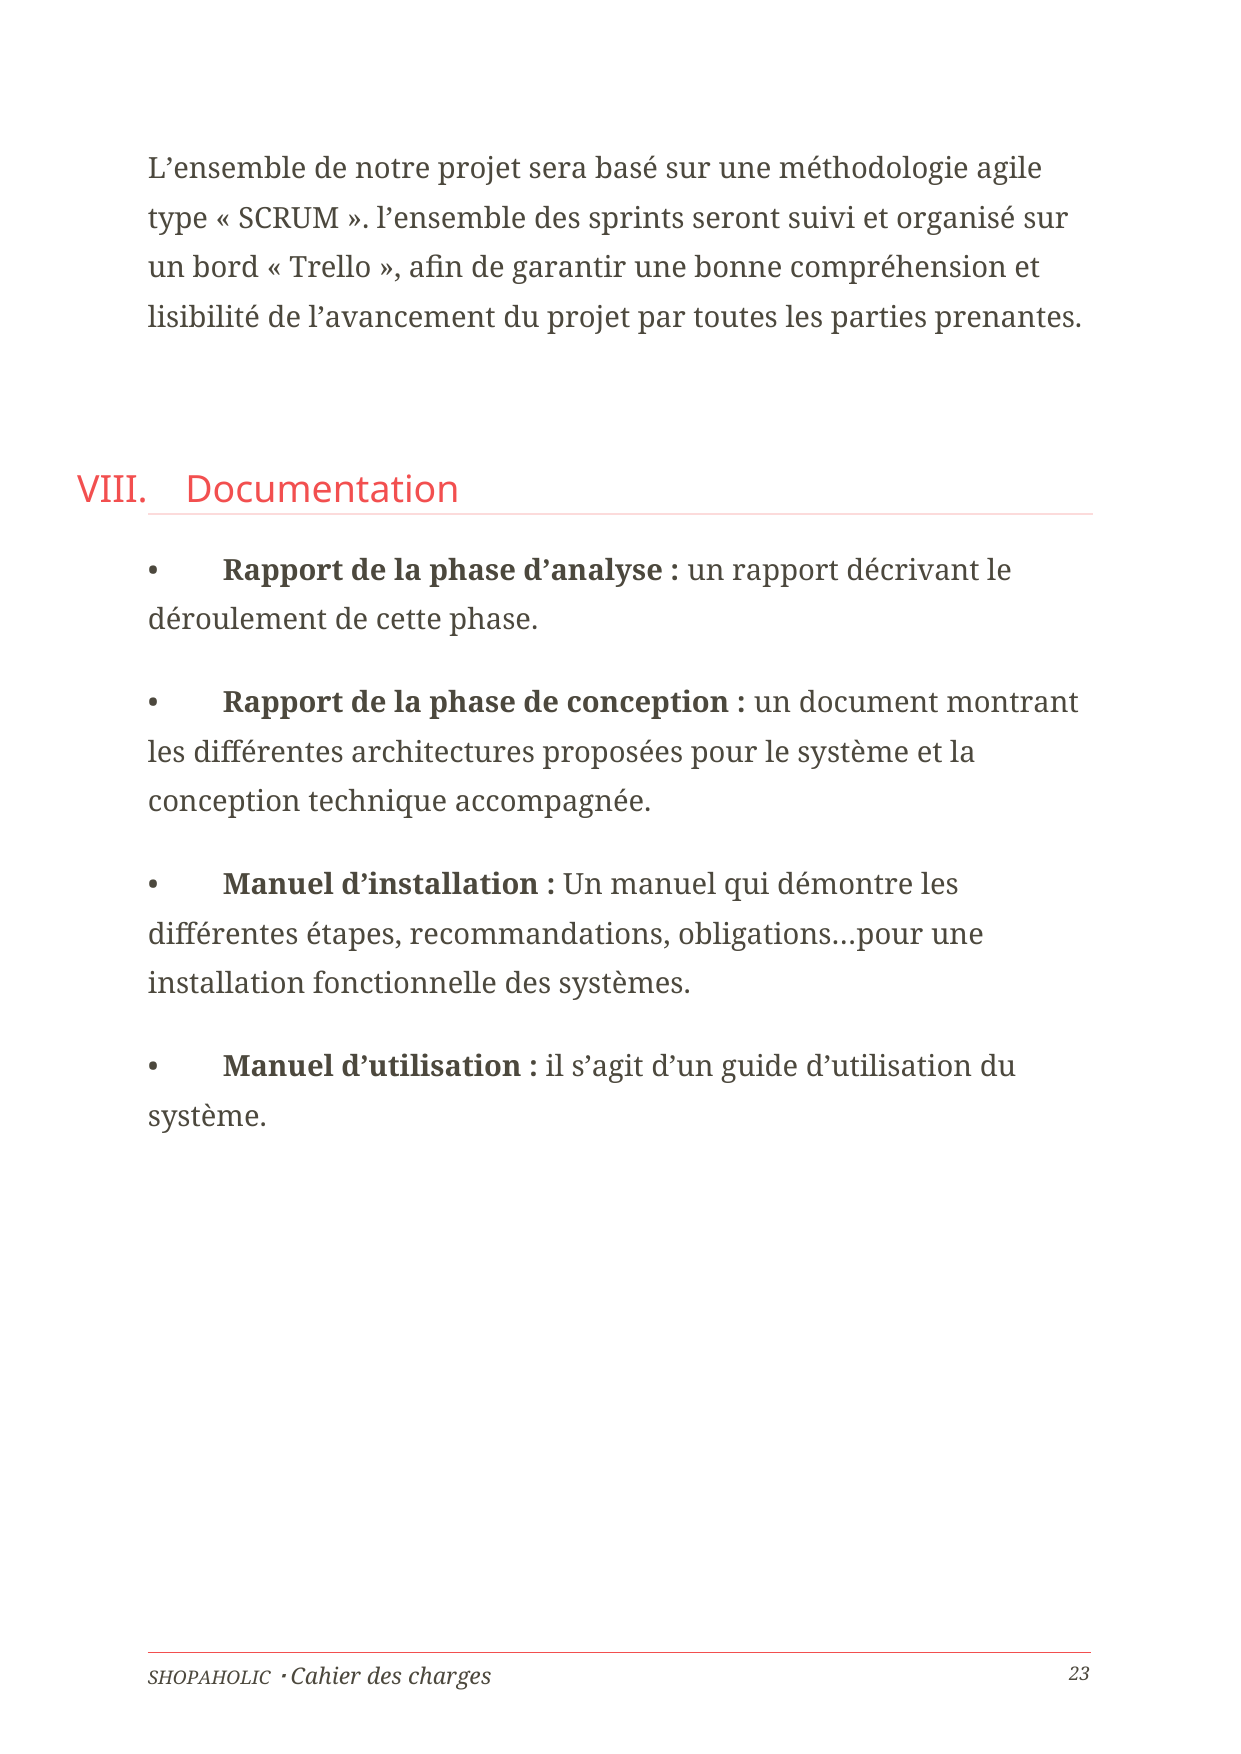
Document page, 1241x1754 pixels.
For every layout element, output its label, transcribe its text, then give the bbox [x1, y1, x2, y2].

text • Rapport de la phase de conception : un document montrant les différentes architectures proposées pour le système et la conception technique accompagnée. [148, 681, 1093, 820]
text • Manuel d’utilisation : il s’agit d’un guide d’utilisation du système. [148, 1046, 1093, 1135]
text • Rapport de la phase d’analyse : un rapport décrivant le déroulement de cette phase. [148, 549, 1093, 638]
text L’ensemble de notre projet sera basé sur une méthodologie agile type « SCRUM ». l’ensemble des sprints seront suivi et organisé sur un bord « Trello », afin de garantir une bonne compréhension et lisibilité de l’avancement du projet par toutes les parties prenantes. [148, 148, 1093, 336]
subtitle Documentation [148, 462, 1093, 513]
text • Manuel d’installation : Un manuel qui démontre les différentes étapes, recommandations, obligations…pour une installation fonctionnelle des systèmes. [148, 863, 1093, 1002]
